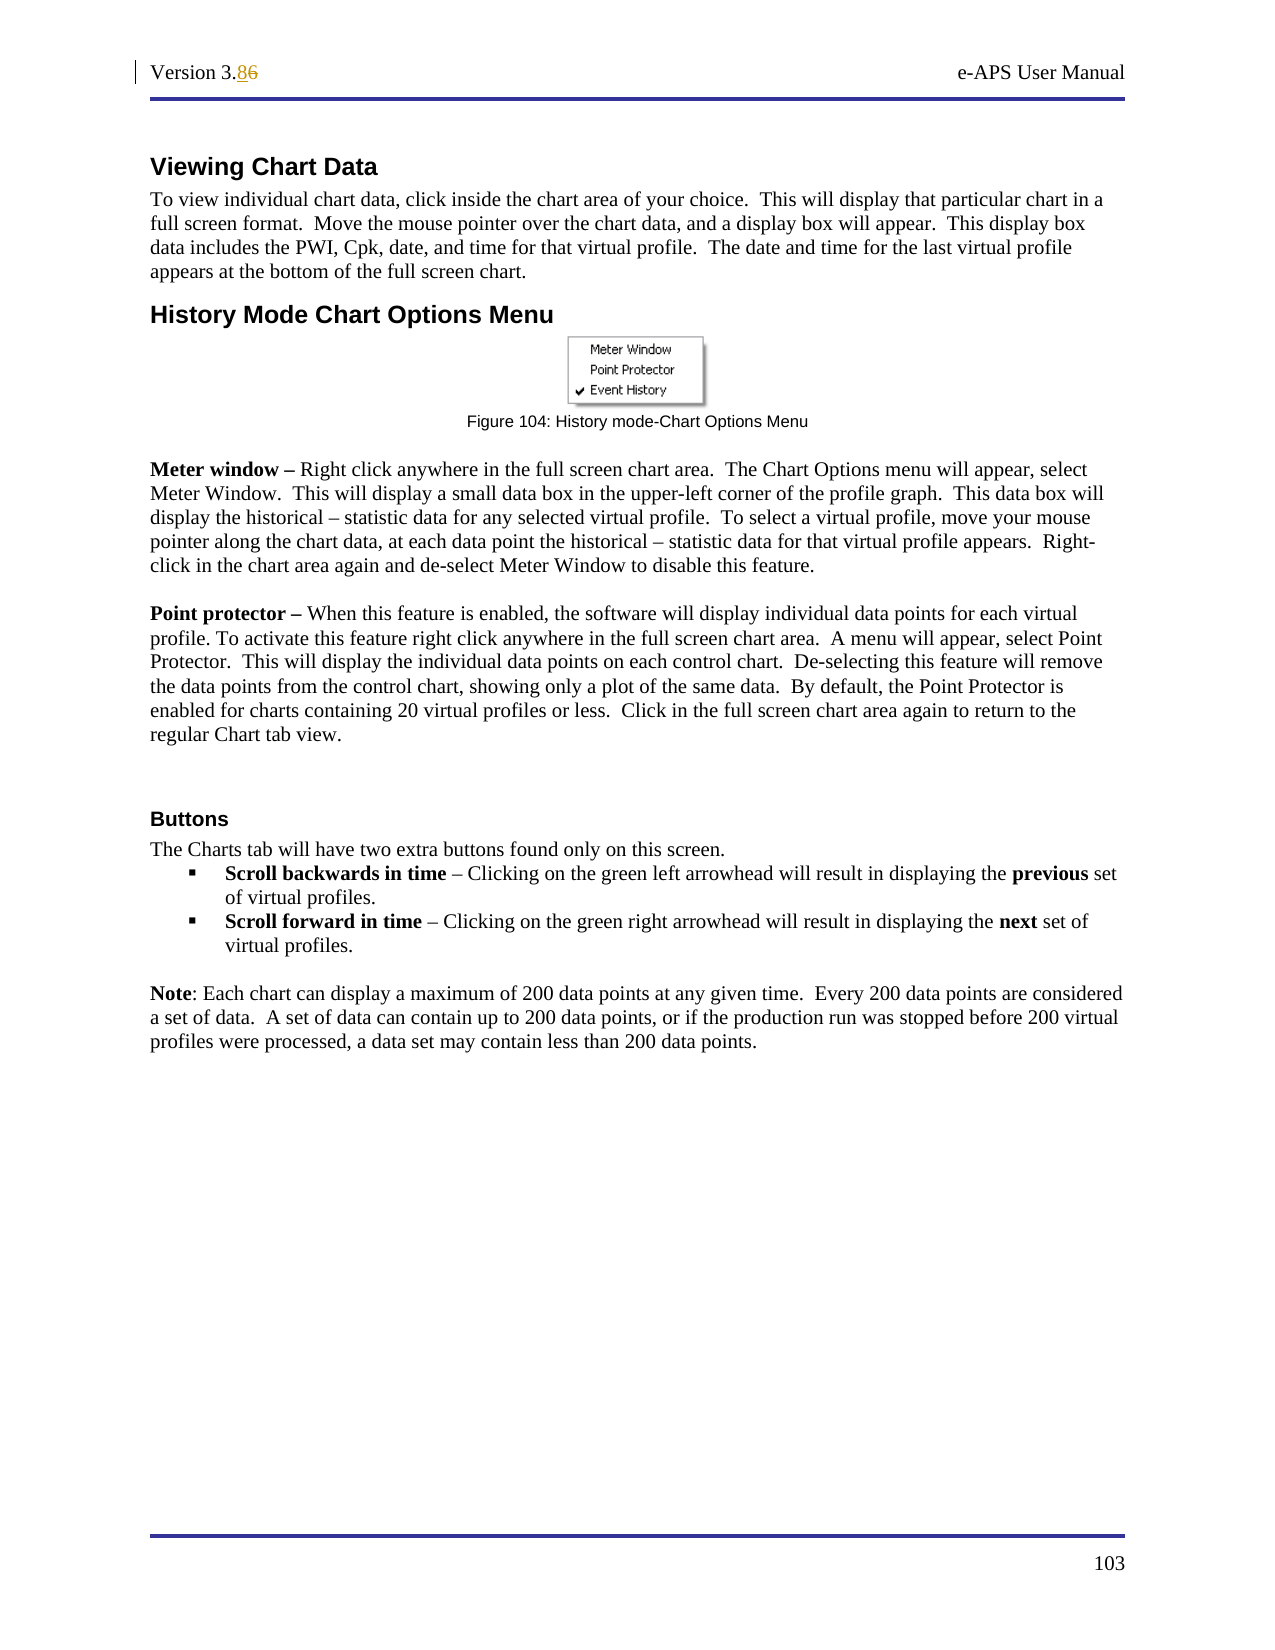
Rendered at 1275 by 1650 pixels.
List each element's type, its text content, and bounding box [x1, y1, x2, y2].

text Figure 104: History mode-Chart Options Menu [150, 412, 1125, 431]
subtitle History Mode Chart Options Menu [150, 299, 1125, 328]
text Note: Each chart can display a maximum of 200 data points at any given time. Every 200 data points are considered a set of data. A set of data can contain up to 200 data points, or if the production run was stopped before 200 virtual profiles were processed, a data set may contain less than 200 data points. [150, 981, 1125, 1053]
picture [563, 334, 712, 410]
text The Charts tab will have two extra buttons found only on this screen. [150, 837, 1125, 861]
subtitle Viewing Chart Data [150, 152, 1125, 180]
list Scroll forward in time – Clicking on the green right arrowhead will result in displaying the next set of virtual profiles. [187, 909, 1125, 957]
text Point protector – When this feature is enabled, the software will display individual data points for each virtual profile. To activate this feature right click anywhere in the full screen chart area. A menu will appear, select Point Protector. This will display the individual data points on each control chart. De-selecting this feature will remove the data points from the control chart, showing only a plot of the same data. By default, the Point Protector is enabled for charts containing 20 virtual profiles or less. Click in the full screen chart area again to return to the regular Chart tab view. [150, 601, 1125, 746]
list Scroll backwards in time – Clicking on the green left arrowhead will result in displaying the previous set of virtual profiles. [187, 861, 1125, 909]
text Meter window – Right click anywhere in the full screen chart area. The Chart Options menu will appear, select Meter Window. This will display a small data box in the upper-left corner of the profile graph. This data box will display the historical – statistic data for any selected virtual profile. To select a virtual profile, move your mouse pointer along the chart data, at each data point the historical – statistic data for that virtual profile appears. Right-click in the chart area again and de-select Meter Window to disable this feature. [150, 457, 1125, 577]
text To view individual chart data, click inside the chart area of your choice. This will display that particular chart in a full screen format. Move the mouse pointer over the chart data, and a display box will appear. This display box data includes the PWI, Cpk, date, and time for that virtual profile. The date and time for the last virtual profile appears at the bottom of the full screen chart. [150, 187, 1125, 283]
subtitle Buttons [150, 806, 1125, 830]
